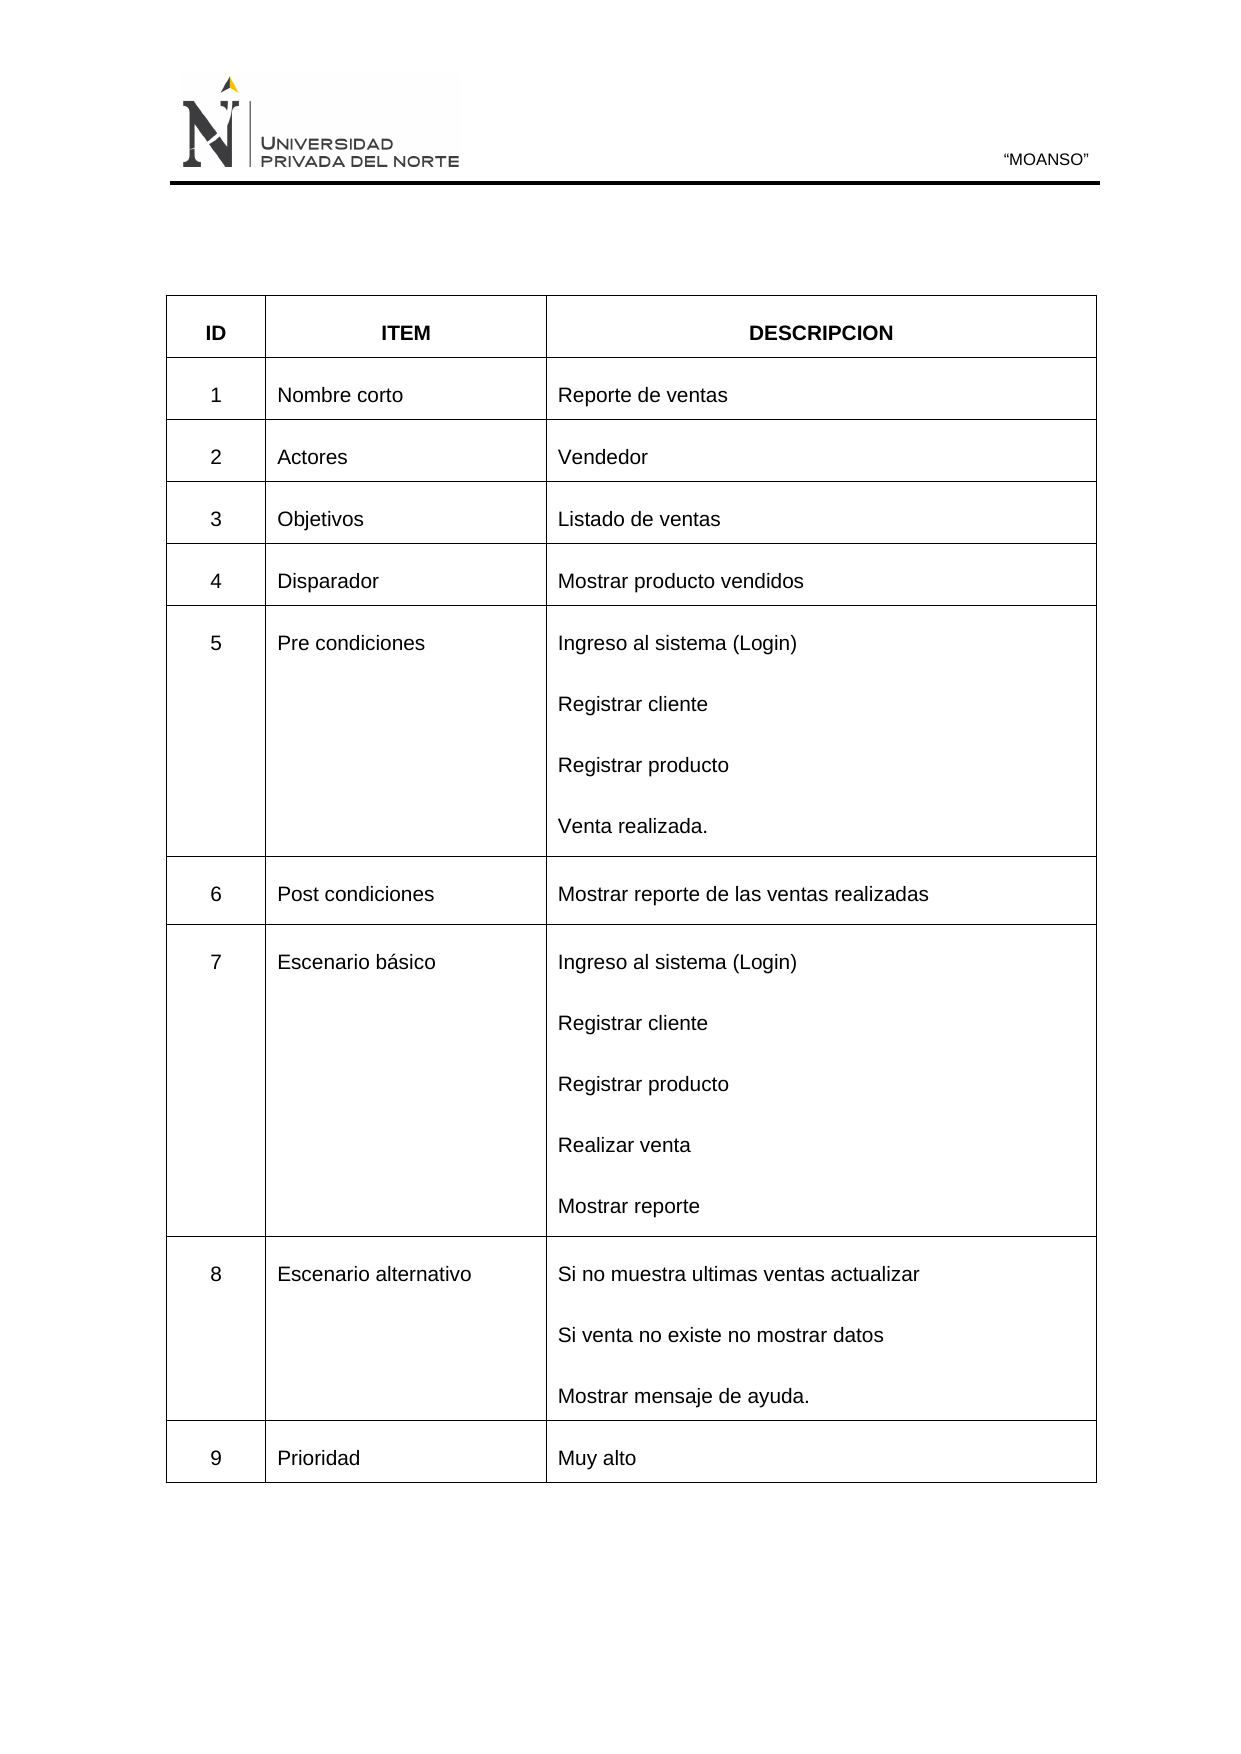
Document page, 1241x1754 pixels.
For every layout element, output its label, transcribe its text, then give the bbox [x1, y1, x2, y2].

table_cell Prioridad [266, 1421, 546, 1482]
table_cell Muy alto [547, 1421, 1096, 1482]
table_cell 1 [167, 358, 265, 419]
table_cell 7 [167, 925, 265, 1236]
table_cell Vendedor [547, 420, 1096, 481]
table_cell Reporte de ventas [547, 358, 1096, 419]
table_cell 9 [167, 1421, 265, 1482]
table_cell 5 [167, 606, 265, 856]
table_cell Objetivos [266, 482, 546, 543]
table_cell Actores [266, 420, 546, 481]
table_header ID [167, 296, 265, 357]
table_cell Nombre corto [266, 358, 546, 419]
table_cell Ingreso al sistema (Login) Registrar cliente Registrar producto Venta realizada. [547, 606, 1096, 856]
table_cell 4 [167, 544, 265, 605]
table_cell Ingreso al sistema (Login) Registrar cliente Registrar producto Realizar venta Mostrar reporte [547, 925, 1096, 1236]
table_header ITEM [266, 296, 546, 357]
table_header DESCRIPCION [547, 296, 1096, 357]
table_cell Mostrar producto vendidos [547, 544, 1096, 605]
table_cell 8 [167, 1237, 265, 1420]
picture [181, 73, 462, 169]
table_cell Mostrar reporte de las ventas realizadas [547, 857, 1096, 924]
table_cell Si no muestra ultimas ventas actualizar Si venta no existe no mostrar datos Mostrar mensaje de ayuda. [547, 1237, 1096, 1420]
table_cell Listado de ventas [547, 482, 1096, 543]
table_cell Disparador [266, 544, 546, 605]
table_cell Escenario básico [266, 925, 546, 1236]
table_cell Escenario alternativo [266, 1237, 546, 1420]
table_cell 2 [167, 420, 265, 481]
table_cell 3 [167, 482, 265, 543]
table_cell Post condiciones [266, 857, 546, 924]
table_cell Pre condiciones [266, 606, 546, 856]
table_cell 6 [167, 857, 265, 924]
